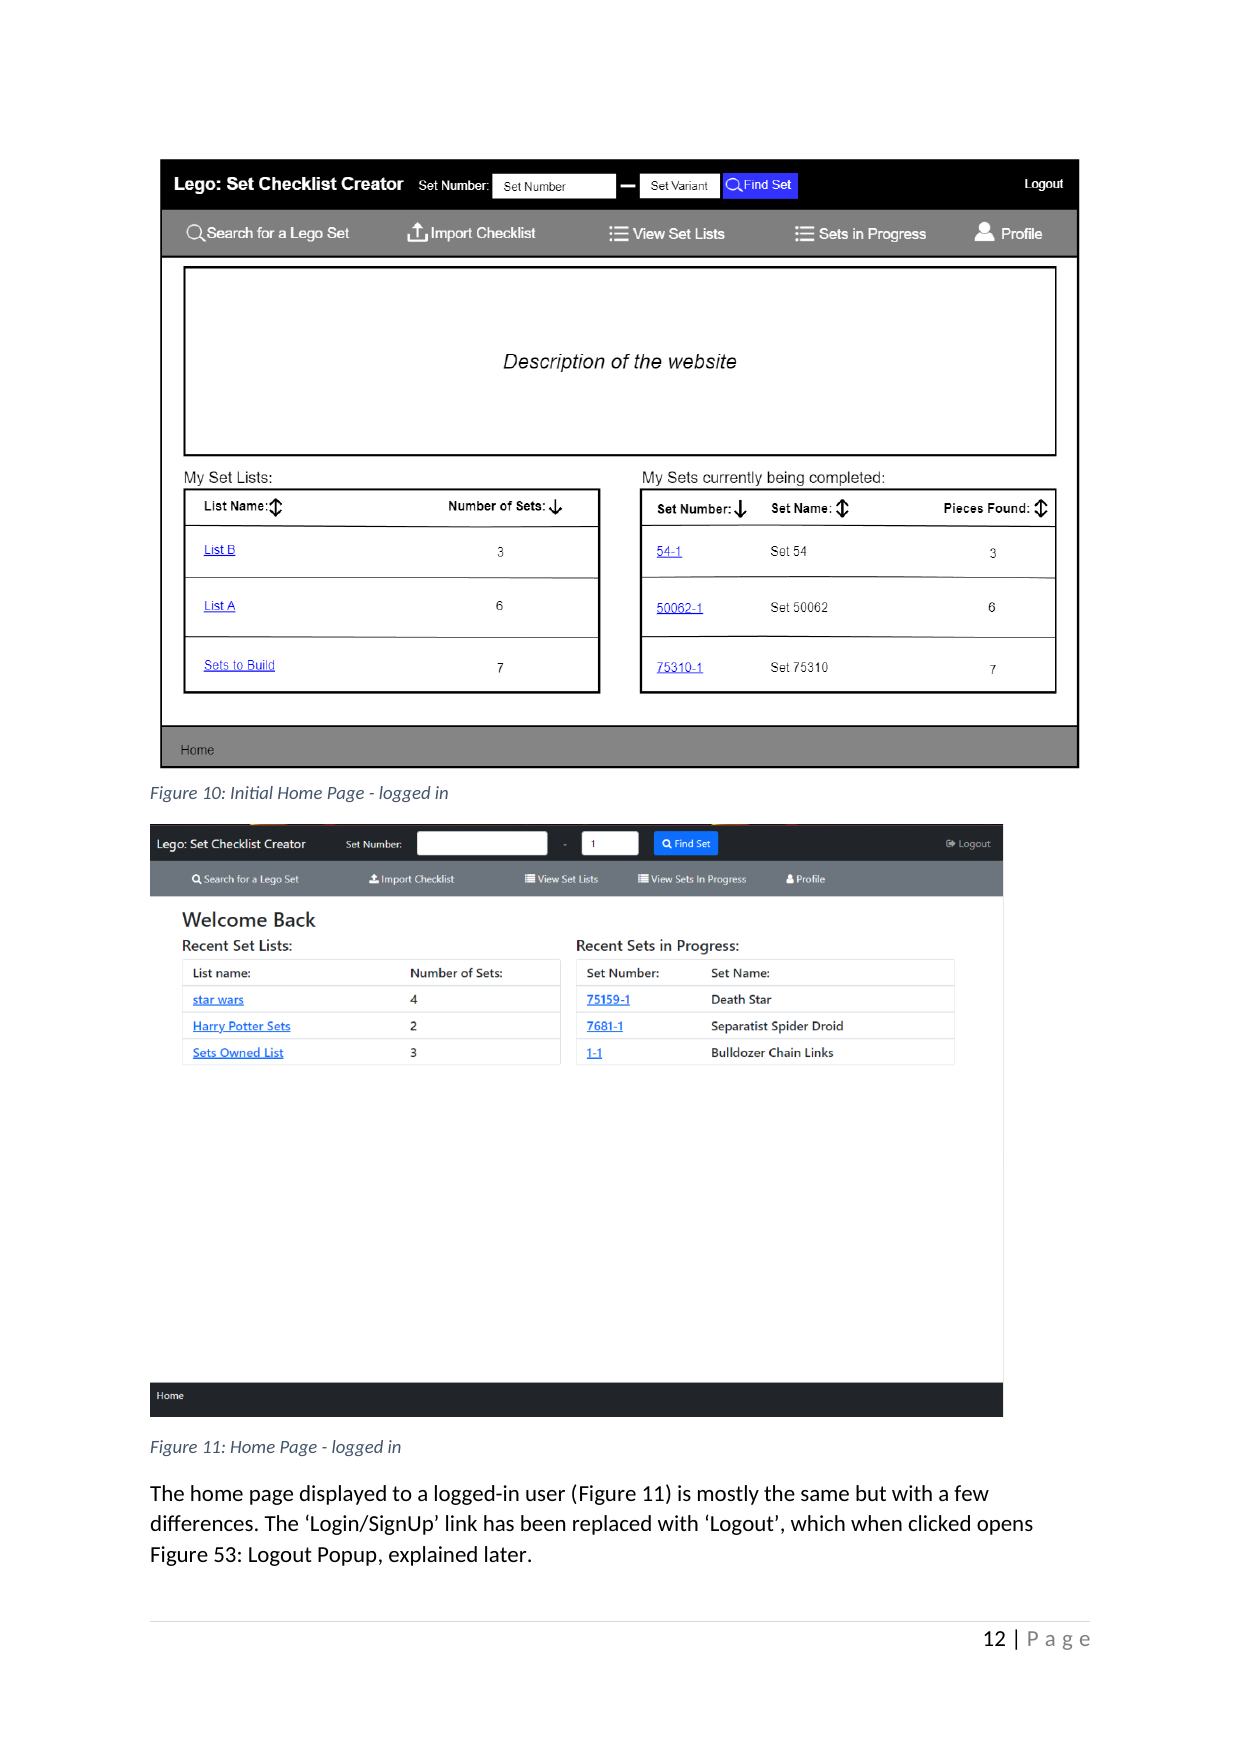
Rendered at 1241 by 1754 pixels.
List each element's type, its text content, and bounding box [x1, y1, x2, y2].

text The home page displayed to a logged-in user (Figure 11) is mostly the same but with a few differences. The ‘Login/SignUp’ link has been replaced with ‘Logout’, which when clicked opens Figure 53: Logout Popup, explained later. [150, 1479, 1090, 1568]
picture [150, 824, 1004, 1417]
picture [150, 150, 1091, 779]
